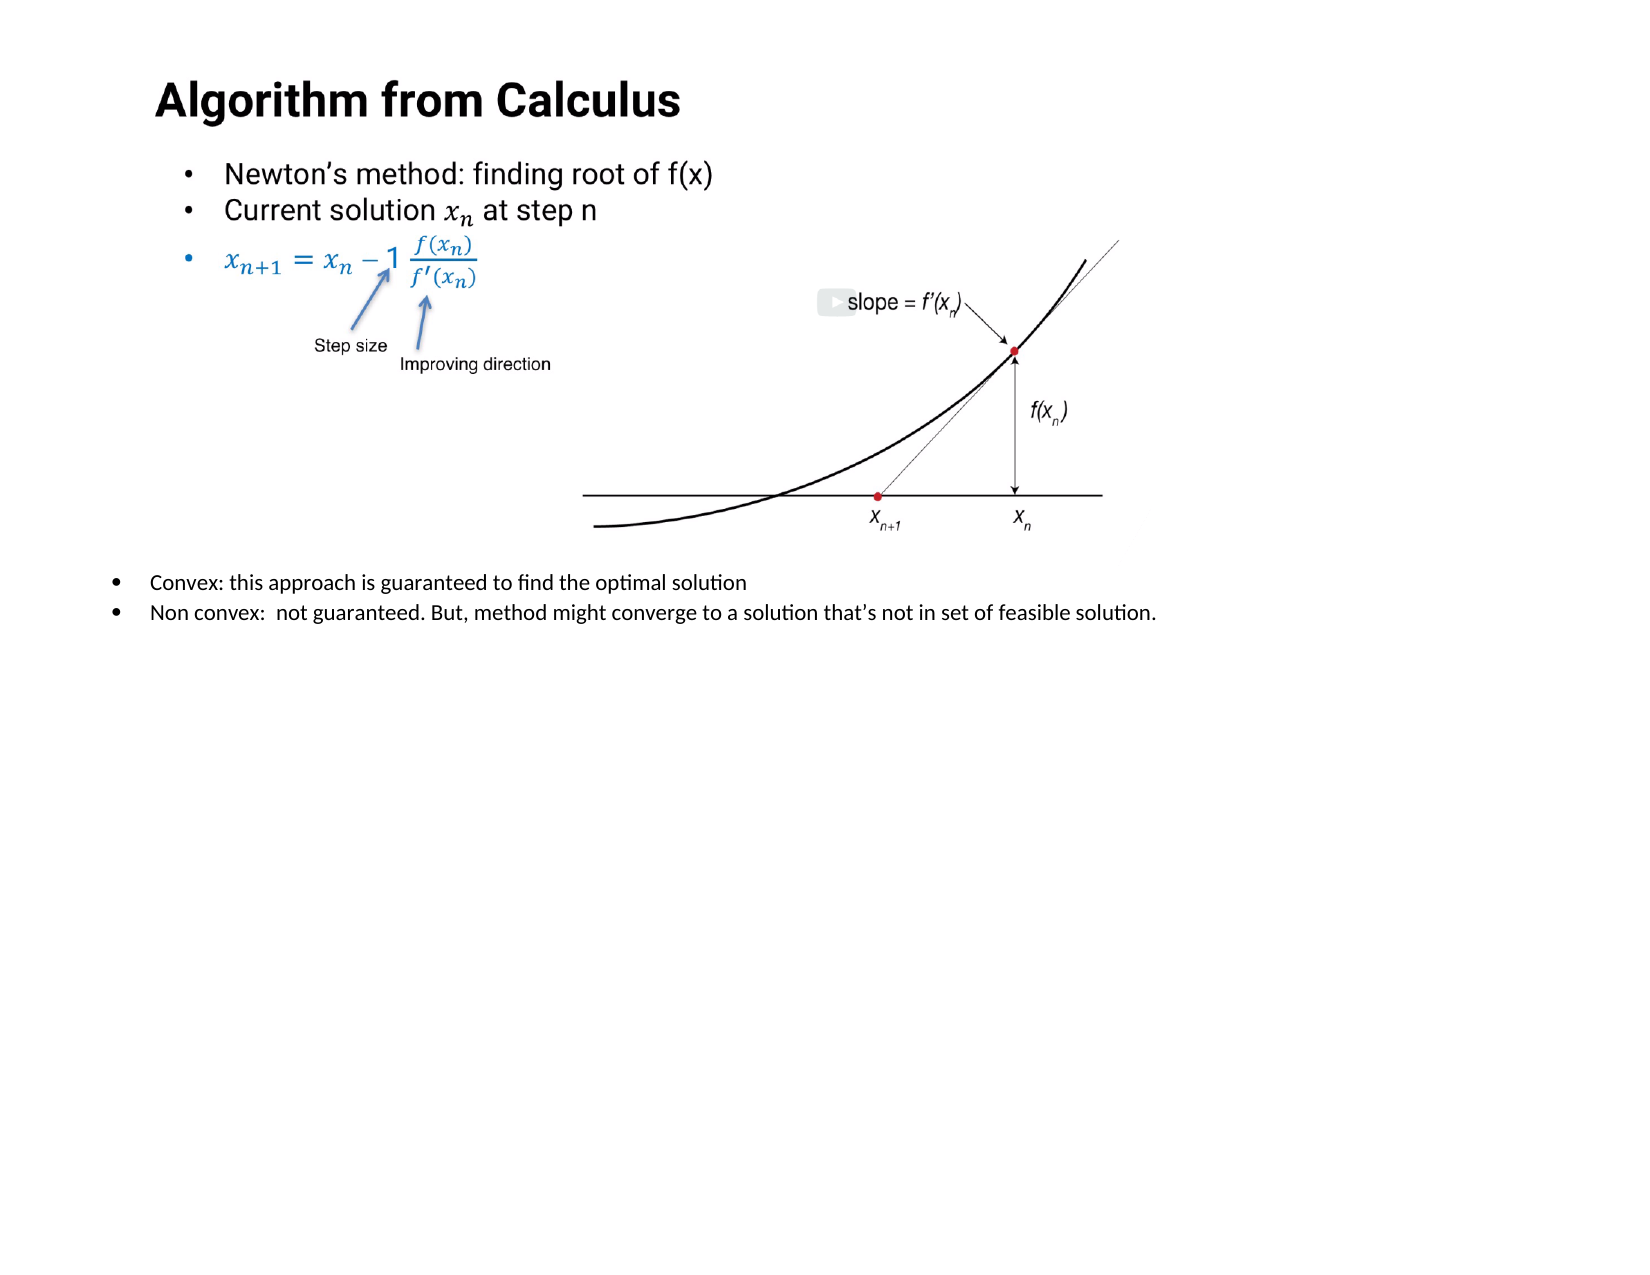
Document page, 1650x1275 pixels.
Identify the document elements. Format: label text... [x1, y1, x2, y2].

picture [150, 75, 1152, 566]
list Non convex: not guaranteed. But, method might converge to a solution that’s not in set of feasible solution. [112, 598, 1575, 626]
list Convex: this approach is guaranteed to find the optimal solution [112, 568, 1575, 596]
